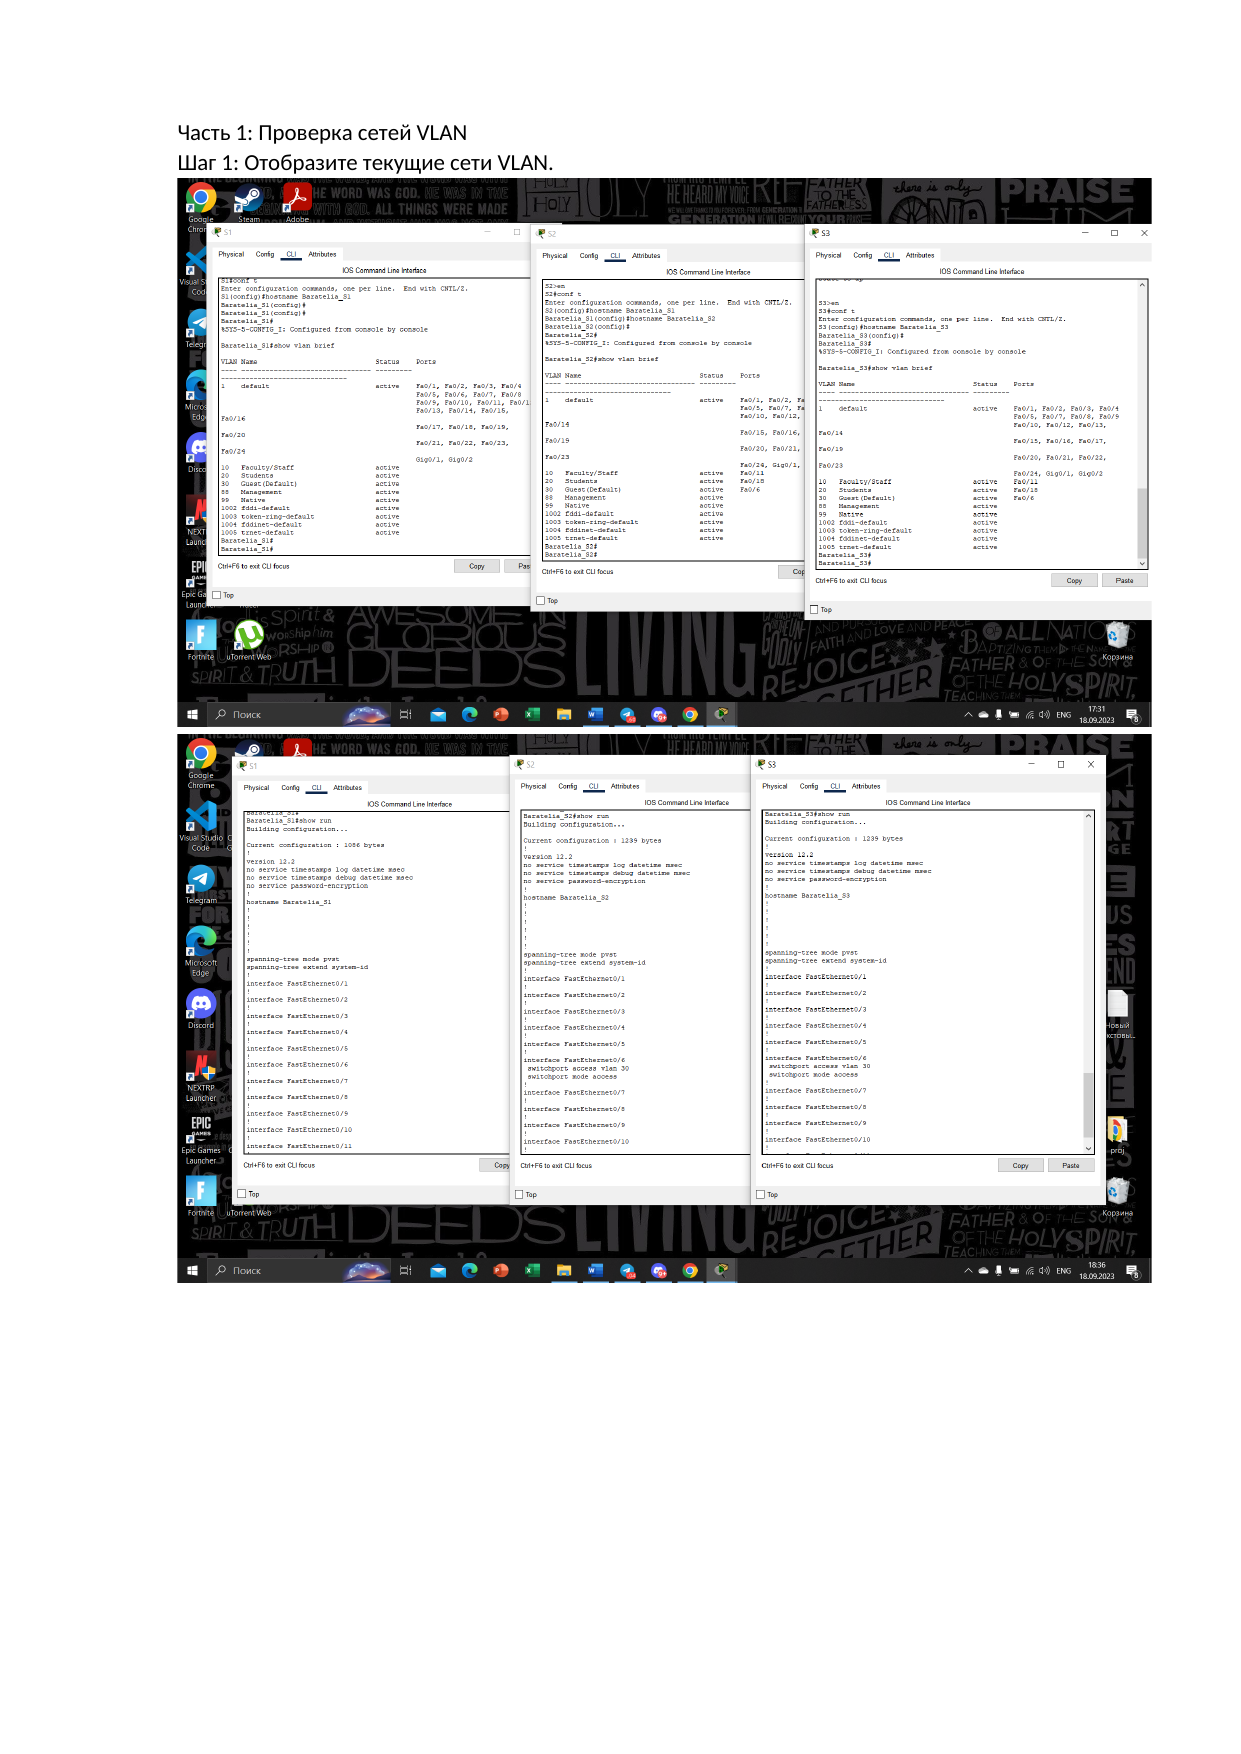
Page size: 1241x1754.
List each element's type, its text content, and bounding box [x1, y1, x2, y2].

picture [177, 178, 1152, 727]
picture [177, 734, 1152, 1283]
text Часть 1: Проверка сетей VLAN Шаг 1: Отобразите текущие сети VLAN. Шаг 2: Проверьте подключение между компьютерами в одной и той же сети PC1<->PC4 PC2<->PC5 PC3<->PC6 Часть 2: Настройка магистральных каналов Шаг 1: Настройте магистральный канал на коммутаторе S1 и настройте сеть VLAN 99 в качестве сети VLAN с нетегированным трафиком. PC1<->PC4 PC2<->PC5 PC3<->6 Шаг 2: Убедитесь, что магистральный канал на коммутаторах S2 и S3 включен. Шаг 3: Устраните несоответствие сети VLAN с нетегированным трафиком на коммутаторах S2 и S3. a. Настройте сеть VLAN 99 как native VLAN для соответствующих интерфейсов на коммутаторах S2 и S3. [177, 118, 1152, 178]
